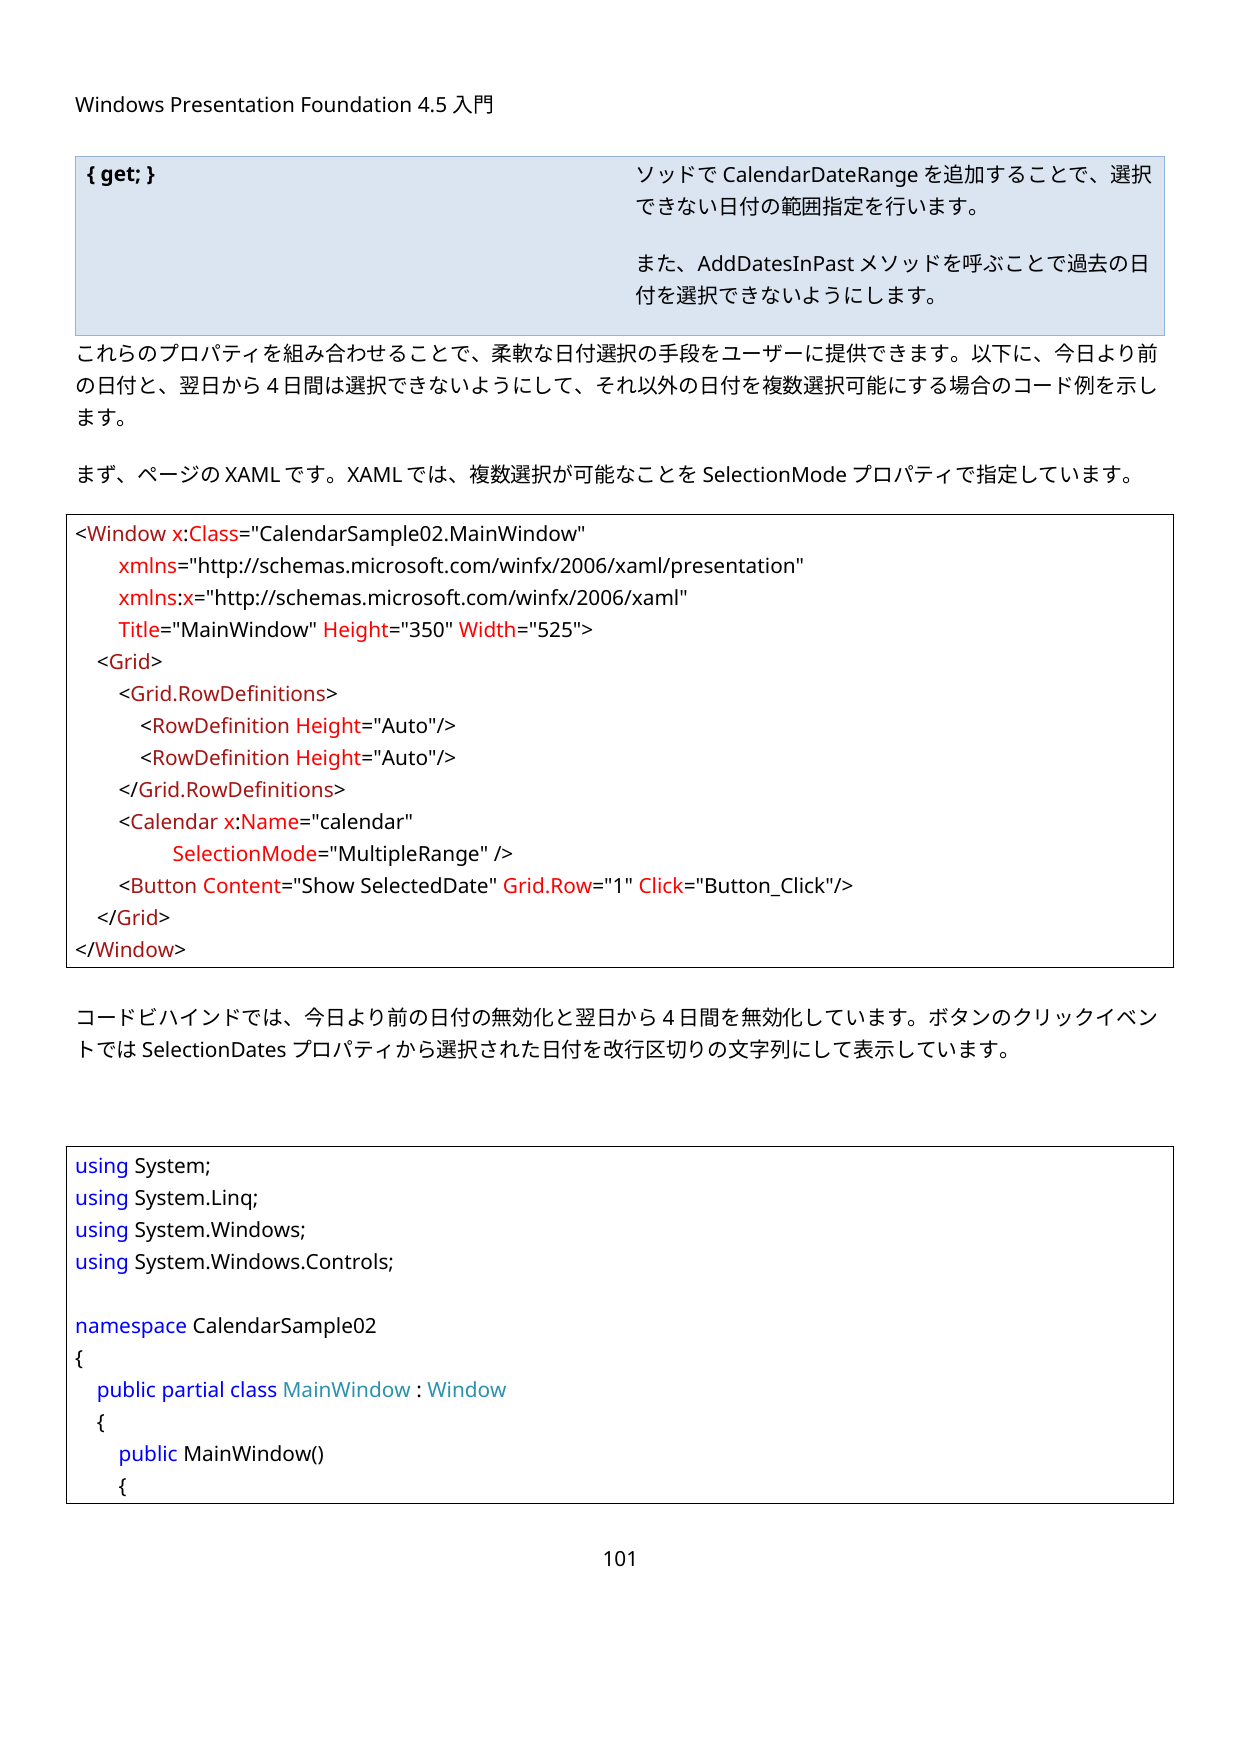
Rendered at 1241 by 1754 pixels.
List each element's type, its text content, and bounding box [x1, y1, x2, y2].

text using System.Windows; [75, 1213, 1165, 1245]
text コードビハインドでは、今日より前の日付の無効化と翌日から4日間を無効化しています。ボタンのクリックイベントではSelectionDatesプロパティから選択された日付を改行区切りの文字列にして表示しています。 [75, 1000, 1165, 1064]
text <RowDefinition Height="Auto"/> [75, 709, 1165, 741]
text <Grid> [75, 645, 1165, 677]
text <Button Content="Show SelectedDate" Grid.Row="1" Click="Button_Click"/> [75, 869, 1165, 901]
text xmlns:x="http://schemas.microsoft.com/winfx/2006/xaml" [75, 581, 1165, 613]
text public partial class MainWindow : Window [75, 1373, 1165, 1405]
text using System.Windows.Controls; [75, 1245, 1165, 1277]
text namespace CalendarSample02 [75, 1309, 1165, 1341]
text </Grid.RowDefinitions> [75, 773, 1165, 805]
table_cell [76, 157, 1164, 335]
text Title="MainWindow" Height="350" Width="525"> [75, 613, 1165, 645]
text public MainWindow() [75, 1437, 1165, 1466]
text SelectionMode="MultipleRange" /> [75, 837, 1165, 869]
text まず、ページのXAMLです。XAMLでは、複数選択が可能なことをSelectionModeプロパティで指定しています。 [75, 457, 1165, 489]
text <Calendar x:Name="calendar" [75, 805, 1165, 837]
text using System; [67, 1147, 1173, 1181]
text xmlns="http://schemas.microsoft.com/winfx/2006/xaml/presentation" [75, 549, 1165, 581]
text </Grid> [75, 901, 1165, 930]
text <Window x:Class="CalendarSample02.MainWindow" [67, 515, 1173, 549]
text これらのプロパティを組み合わせることで、柔軟な日付選択の手段をユーザーに提供できます。以下に、今日より前の日付と、翌日から4日間は選択できないようにして、それ以外の日付を複数選択可能にする場合のコード例を示します。 [75, 336, 1165, 432]
text using System.Linq; [75, 1181, 1165, 1213]
text { [75, 1405, 1165, 1437]
text </Window> [67, 930, 1173, 967]
text <RowDefinition Height="Auto"/> [75, 741, 1165, 773]
text { [67, 1466, 1173, 1503]
text { [75, 1341, 1165, 1373]
text <Grid.RowDefinitions> [75, 677, 1165, 709]
